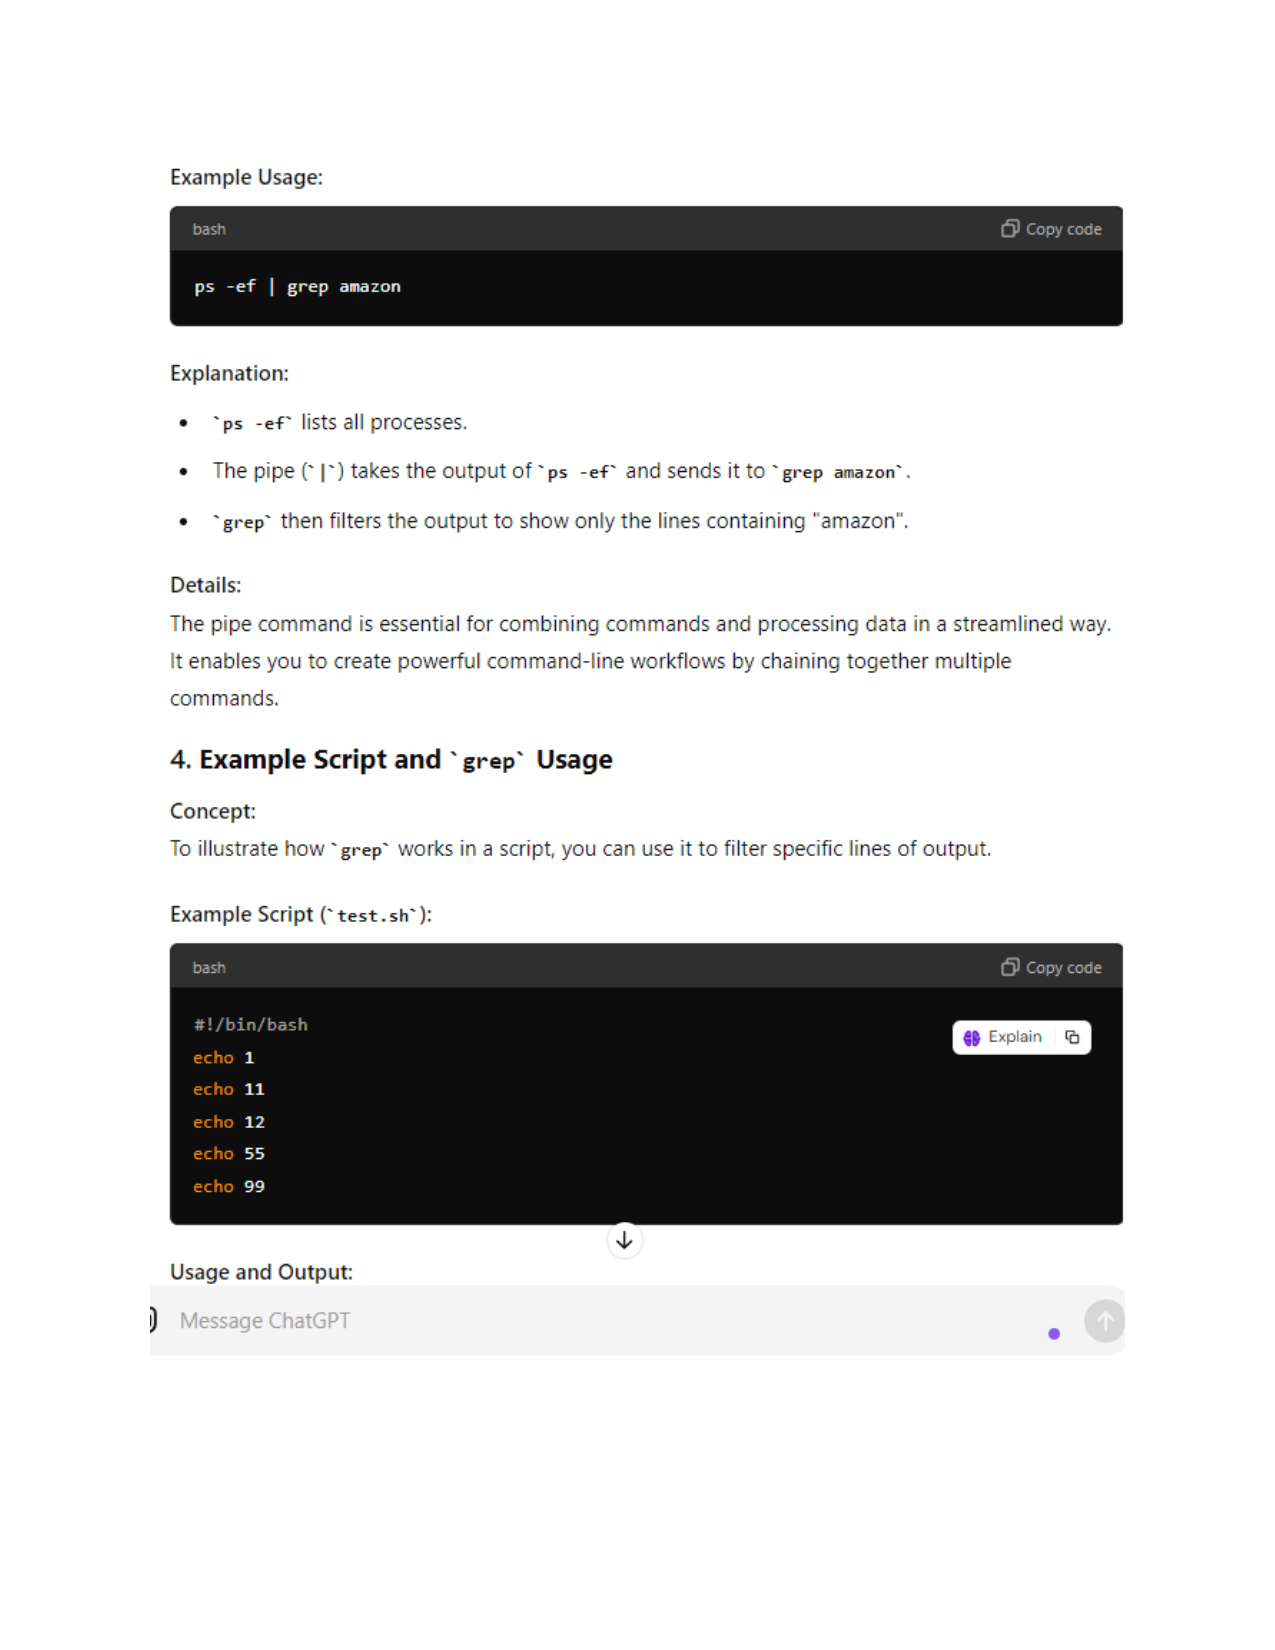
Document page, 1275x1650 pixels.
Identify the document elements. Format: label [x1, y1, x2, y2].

picture [150, 150, 1125, 1367]
